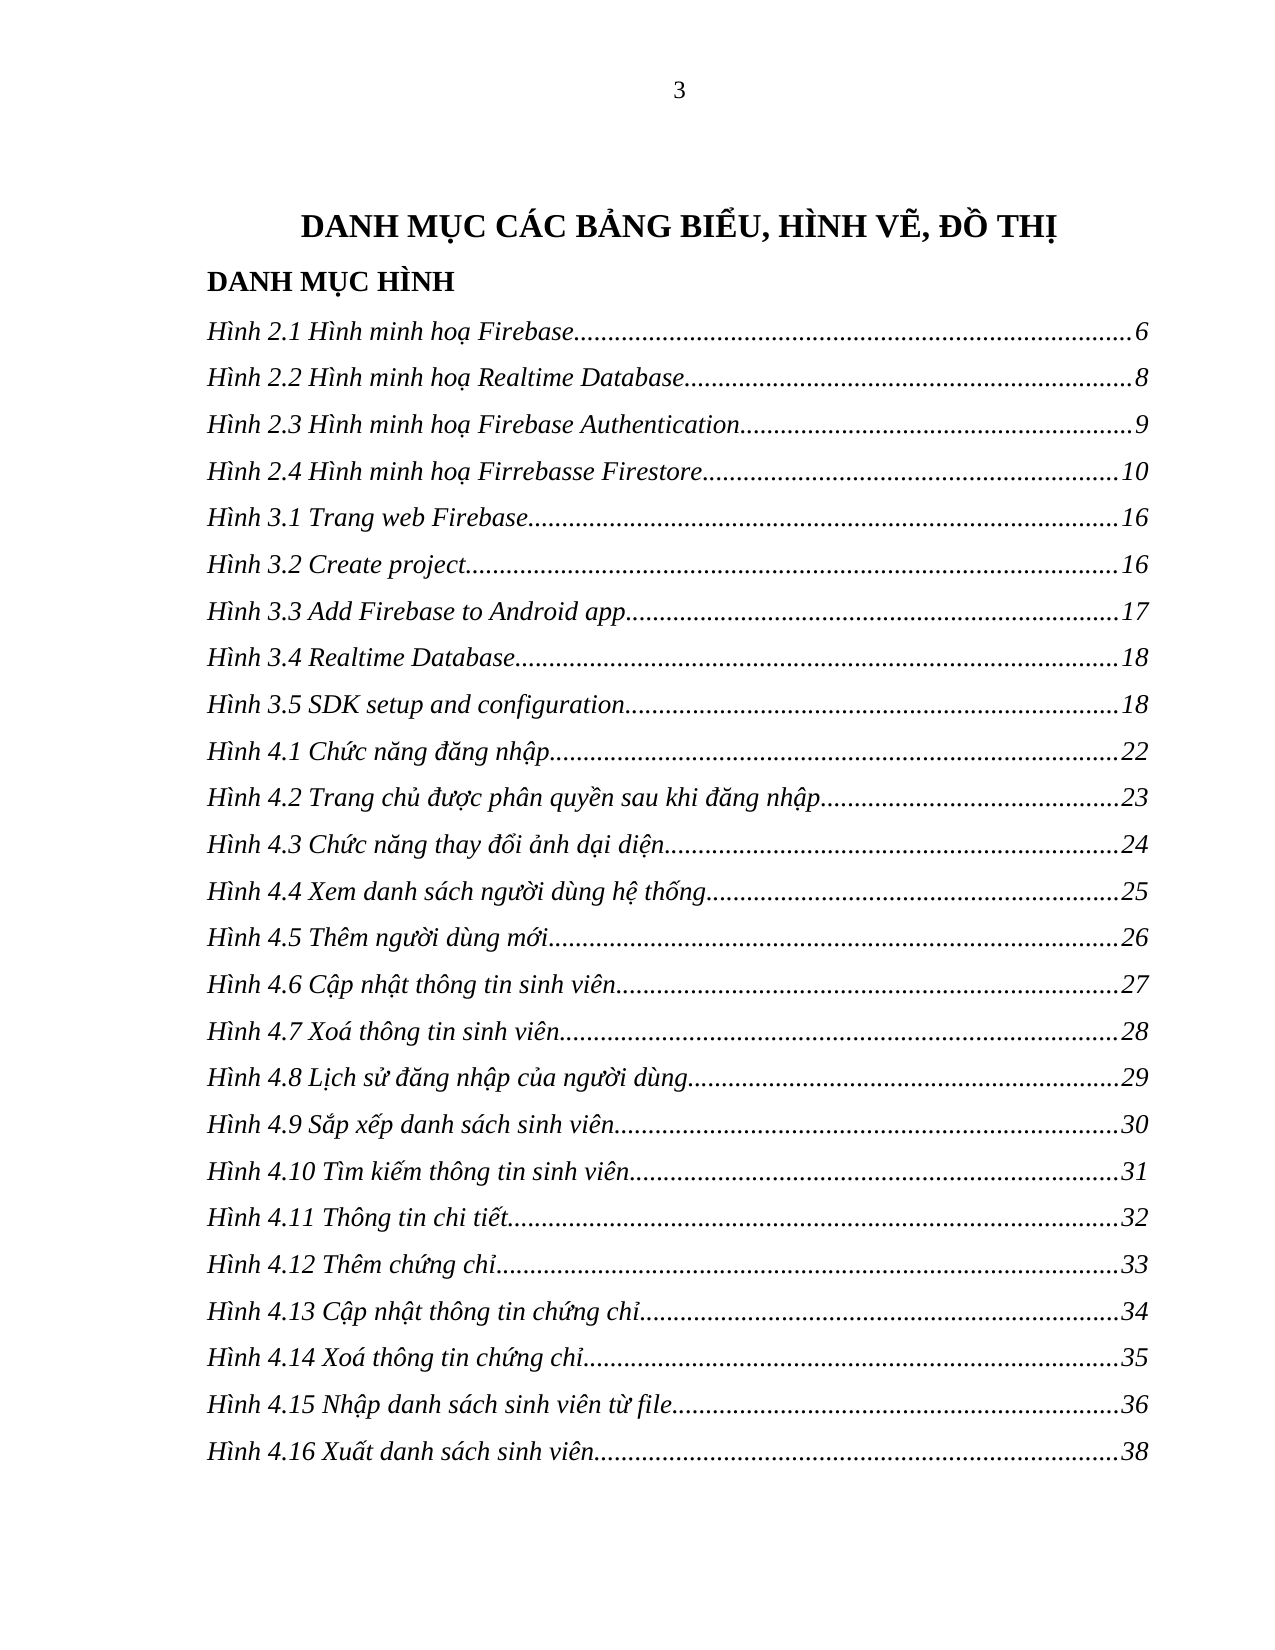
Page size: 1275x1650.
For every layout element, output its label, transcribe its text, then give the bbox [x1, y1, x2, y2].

text Hình 4.7 Xoá thông tin sinh viên 28 [207, 1014, 1152, 1046]
text Hình 4.14 Xoá thông tin chứng chỉ 35 [207, 1341, 1152, 1372]
text Hình 4.10 Tìm kiếm thông tin sinh viên 31 [207, 1154, 1152, 1186]
text Hình 4.8 Lịch sử đăng nhập của người dùng 29 [207, 1061, 1152, 1092]
text Hình 3.3 Add Firebase to Android app 17 [207, 594, 1152, 626]
text Hình 4.6 Cập nhật thông tin sinh viên 27 [207, 968, 1152, 999]
text Hình 2.4 Hình minh hoạ Firrebasse Firestore 10 [207, 454, 1152, 486]
text Hình 4.16 Xuất danh sách sinh viên 38 [207, 1434, 1152, 1466]
text Hình 4.4 Xem danh sách người dùng hệ thống 25 [207, 874, 1152, 906]
text Hình 4.1 Chức năng đăng nhập 22 [207, 734, 1152, 766]
text Hình 3.5 SDK setup and configuration 18 [207, 688, 1152, 719]
text Hình 4.9 Sắp xếp danh sách sinh viên 30 [207, 1108, 1152, 1139]
text Hình 4.15 Nhập danh sách sinh viên từ file 36 [207, 1388, 1152, 1419]
text Hình 4.11 Thông tin chi tiết 32 [207, 1201, 1152, 1232]
text Hình 2.2 Hình minh hoạ Realtime Database 8 [207, 361, 1152, 392]
text Hình 4.2 Trang chủ được phân quyền sau khi đăng nhập 23 [207, 781, 1152, 812]
text Hình 4.12 Thêm chứng chỉ 33 [207, 1248, 1152, 1279]
text DANH MỤC HÌNH [207, 264, 1152, 298]
text Hình 2.3 Hình minh hoạ Firebase Authentication 9 [207, 408, 1152, 439]
text Hình 3.1 Trang web Firebase 16 [207, 501, 1152, 532]
text Hình 3.2 Create project 16 [207, 548, 1152, 579]
text Hình 4.3 Chức năng thay đổi ảnh dại diện 24 [207, 828, 1152, 859]
text Hình 3.4 Realtime Database 18 [207, 641, 1152, 672]
text DANH MỤC CÁC BẢNG BIỂU, HÌNH VẼ, ĐỒ THỊ [207, 207, 1152, 245]
text Hình 4.13 Cập nhật thông tin chứng chỉ 34 [207, 1294, 1152, 1326]
text Hình 4.5 Thêm người dùng mới 26 [207, 921, 1152, 952]
text Hình 2.1 Hình minh hoạ Firebase 6 [207, 314, 1152, 346]
